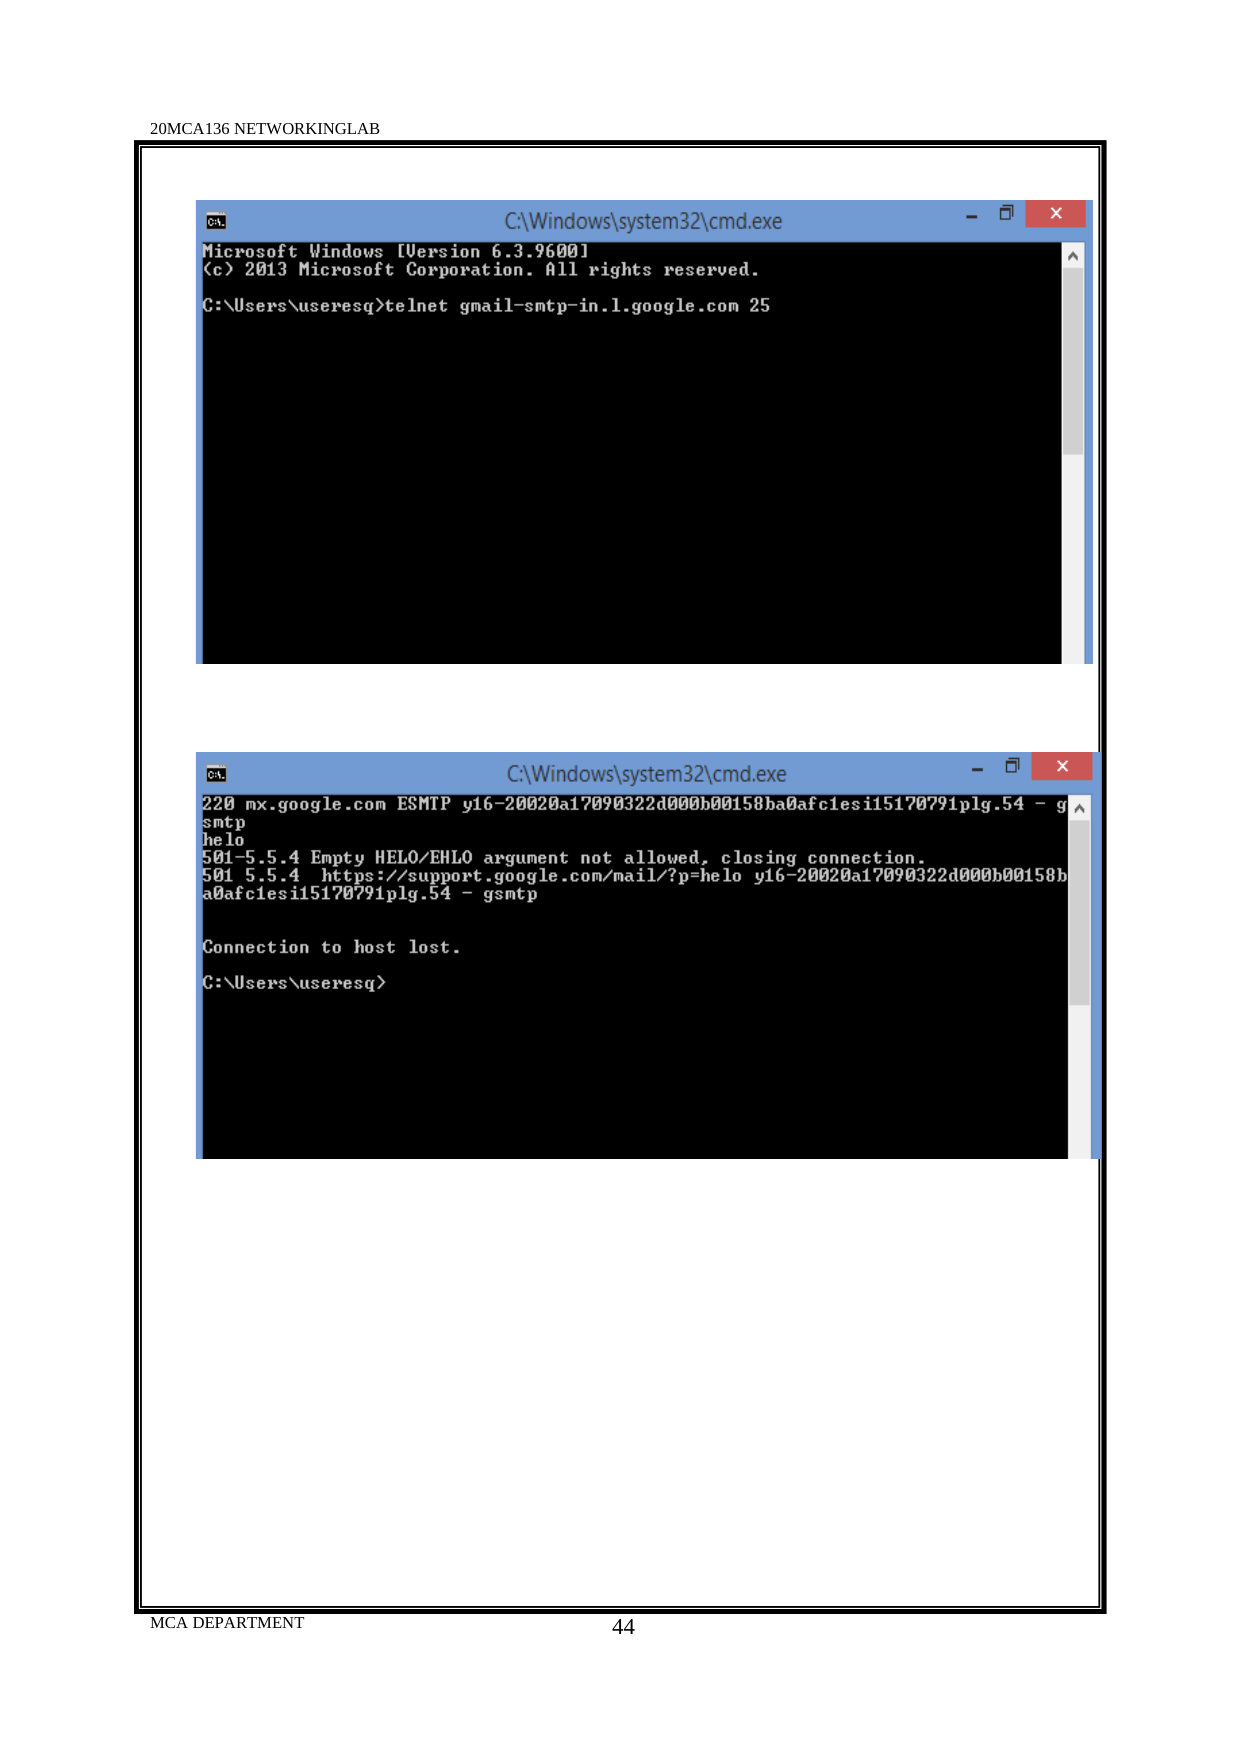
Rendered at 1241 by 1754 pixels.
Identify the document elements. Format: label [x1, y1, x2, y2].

picture [195, 752, 1102, 1159]
picture [195, 200, 1093, 664]
